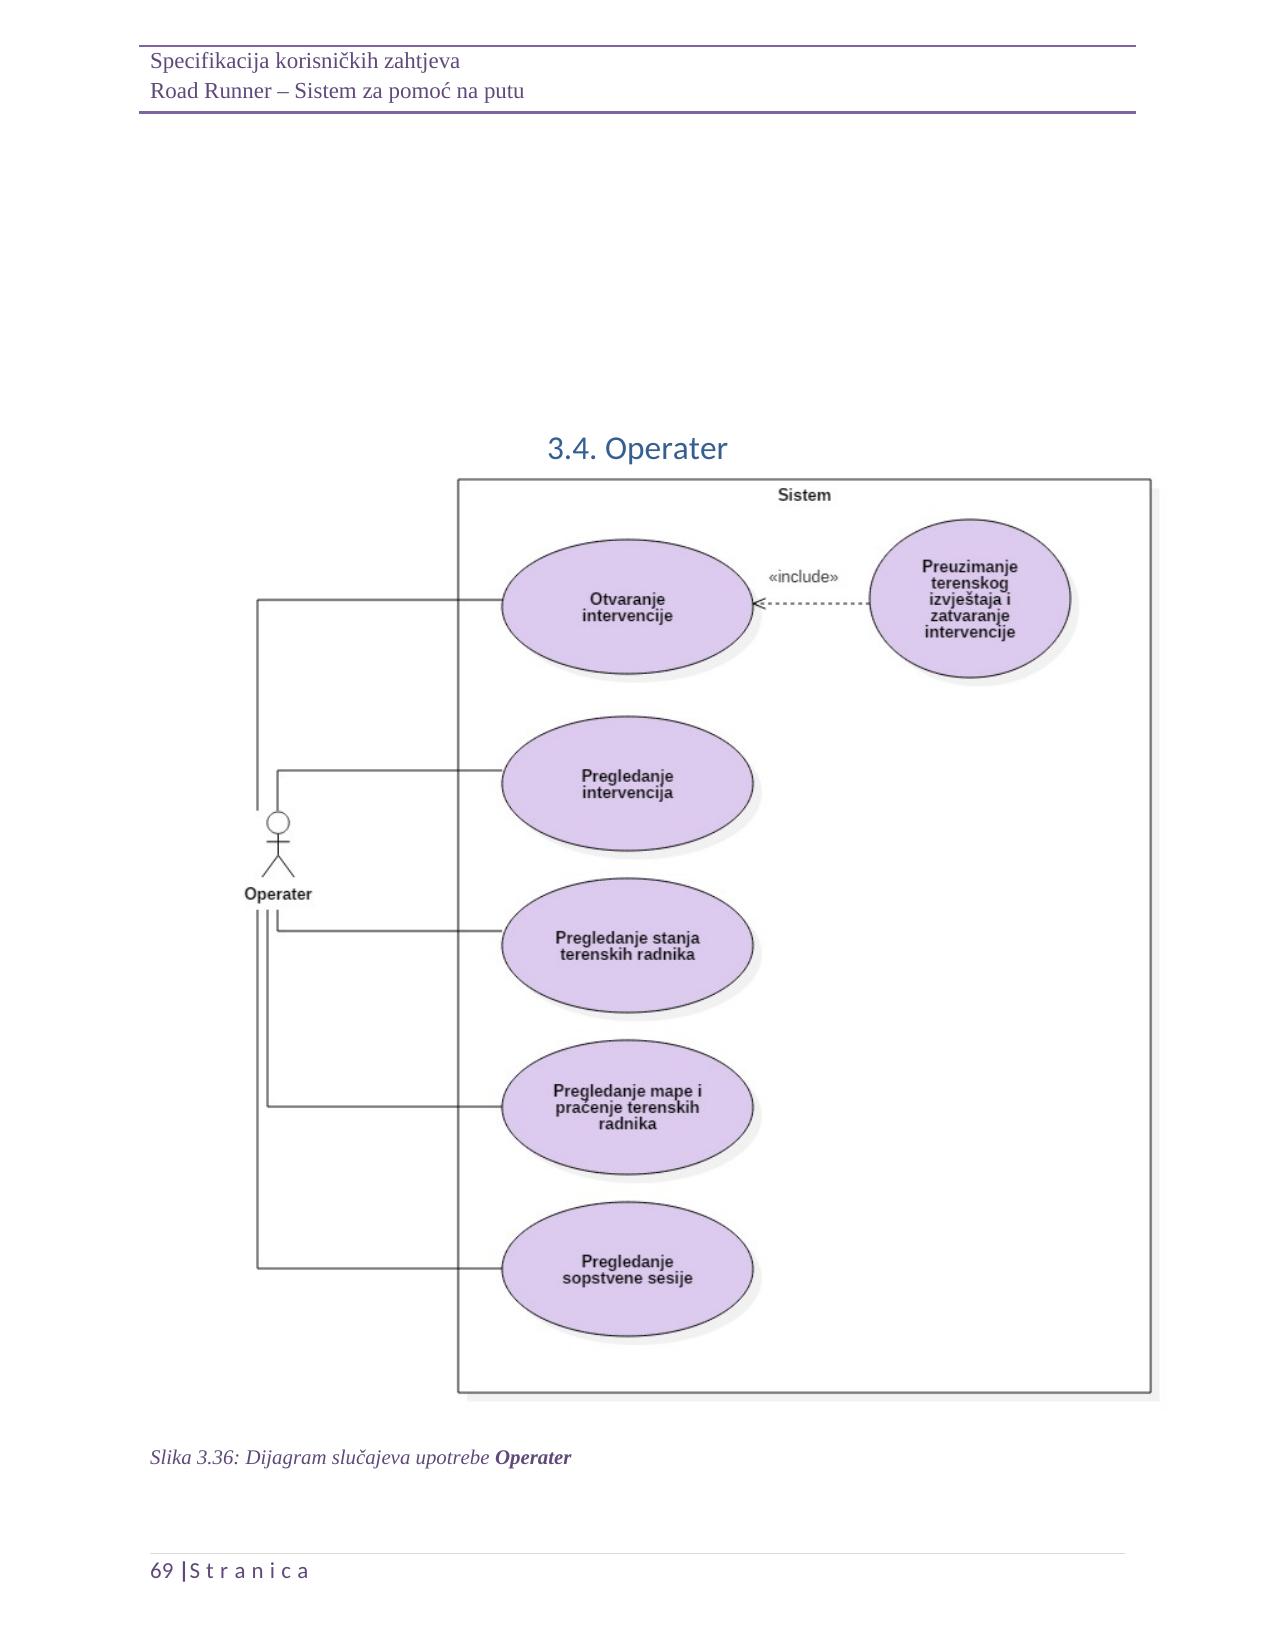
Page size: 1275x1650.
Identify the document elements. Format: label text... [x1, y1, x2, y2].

picture [225, 467, 1200, 1443]
subtitle 3.4. Operater [150, 427, 1125, 467]
list Slika 3.36: Dijagram slučajeva upotrebe Operater [150, 1444, 1125, 1469]
